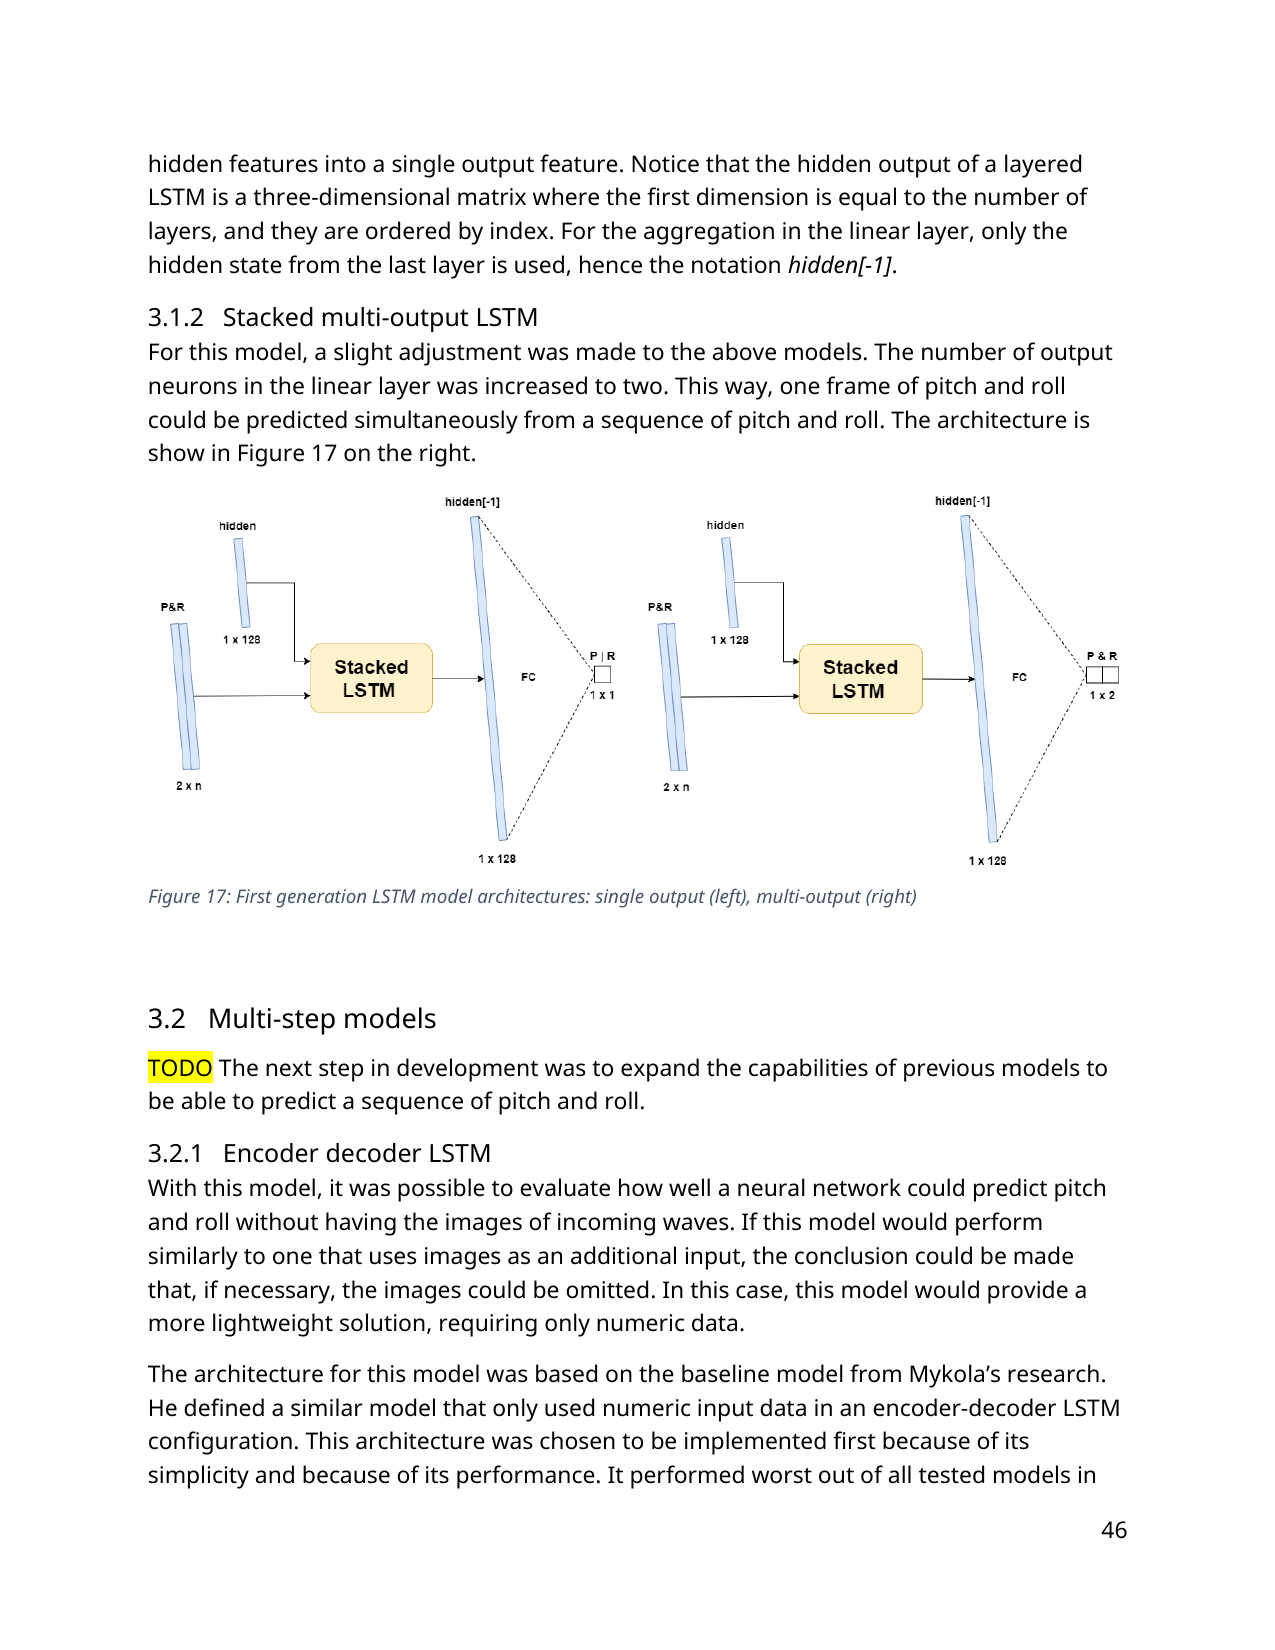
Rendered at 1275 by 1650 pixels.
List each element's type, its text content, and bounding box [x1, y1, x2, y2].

picture [635, 488, 1128, 874]
subtitle Multi-step models [148, 999, 1127, 1036]
text TODO The next step in development was to expand the capabilities of previous models to be able to predict a sequence of pitch and roll. [148, 1051, 1127, 1116]
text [148, 1358, 1127, 1490]
text With this model, it was possible to evaluate how well a neural network could predict pitch and roll without having the images of incoming waves. If this model would perform similarly to one that uses images as an additional input, the conclusion could be made that, if necessary, the images could be omitted. In this case, this model would provide a more lightweight solution, requiring only numeric data. [148, 1172, 1127, 1339]
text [148, 148, 1127, 280]
picture [148, 489, 628, 872]
text For this model, a slight adjustment was made to the above models. The number of output neurons in the linear layer was increased to two. This way, one frame of pitch and roll could be predicted simultaneously from a sequence of pitch and roll. The architecture is show in Figure 17 on the right. [148, 336, 1127, 468]
subtitle Stacked multi-output LSTM [148, 299, 1127, 333]
subtitle Encoder decoder LSTM [148, 1136, 1127, 1170]
